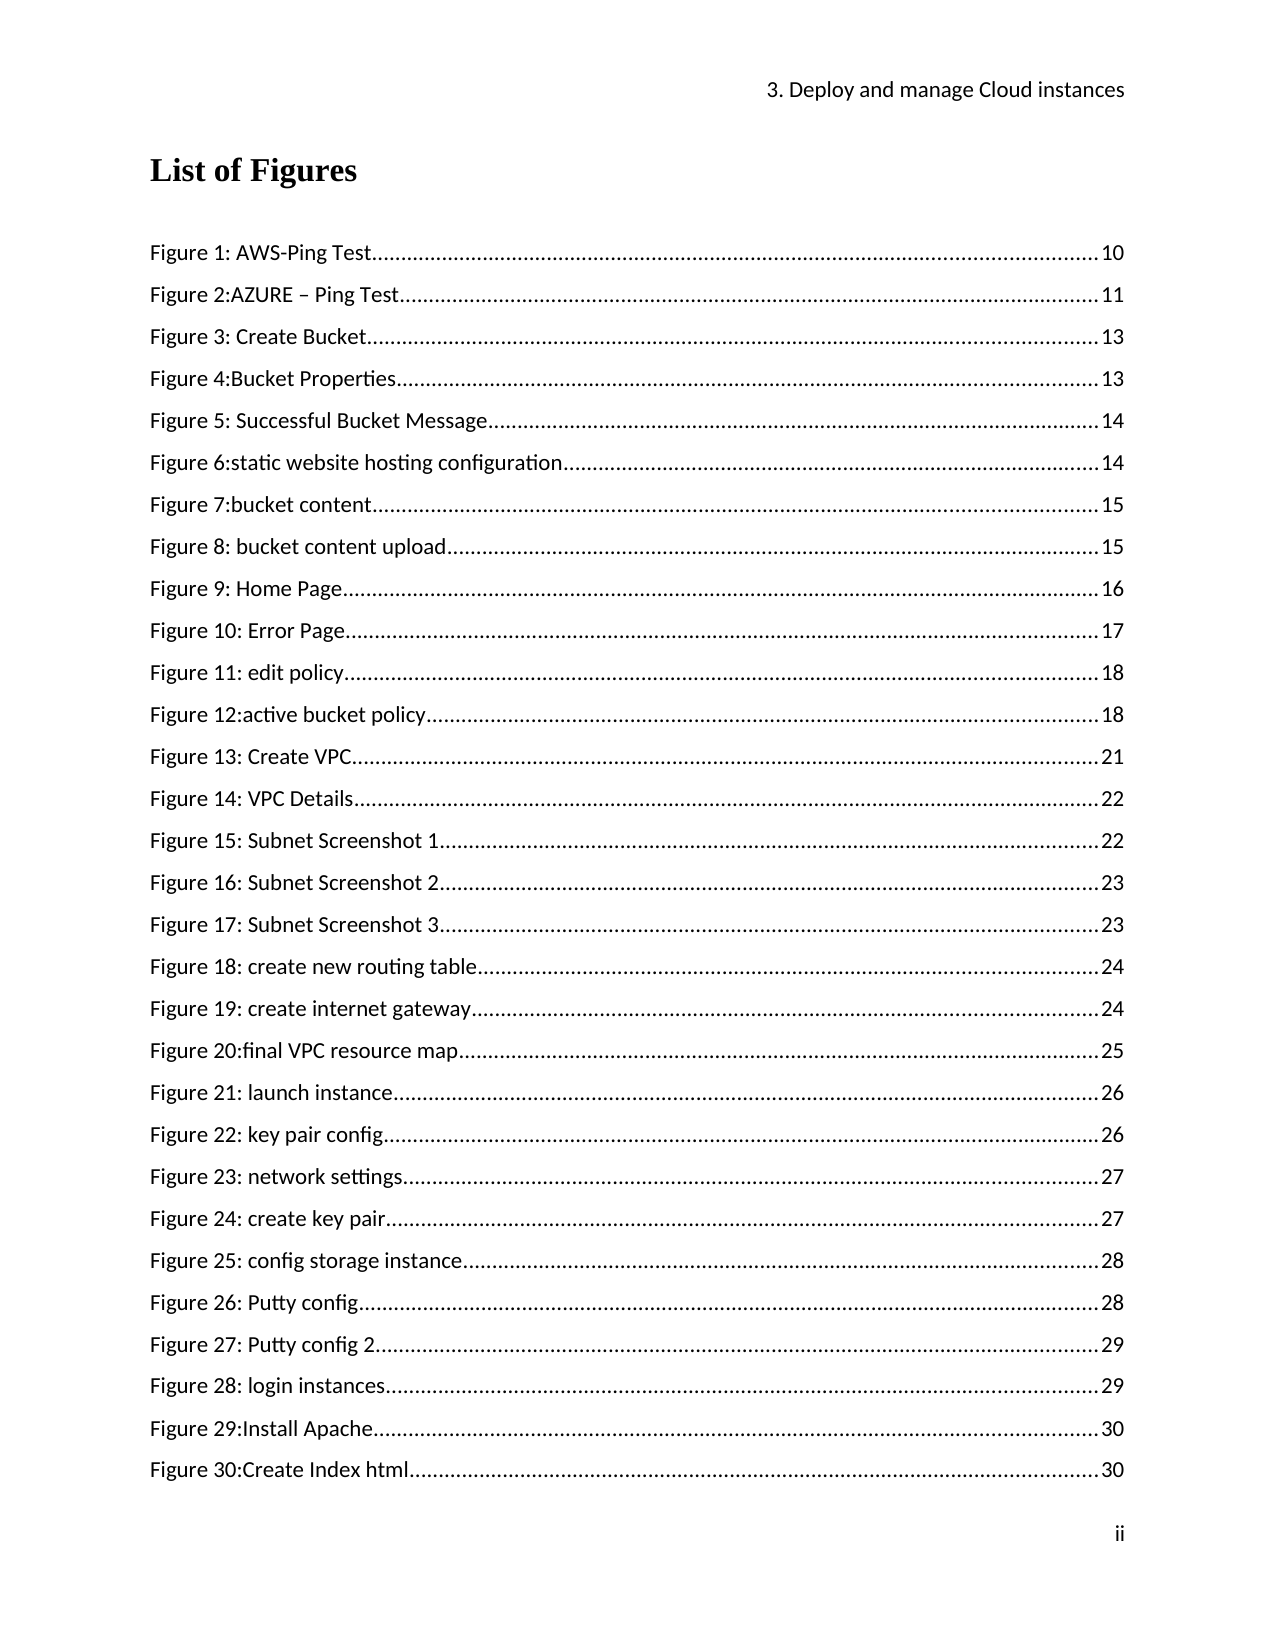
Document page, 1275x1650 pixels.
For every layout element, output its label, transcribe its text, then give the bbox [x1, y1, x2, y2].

text Figure 25: config storage instance 28 [150, 1246, 1125, 1274]
text Figure 17: Subnet Screenshot 3 23 [150, 910, 1125, 938]
text Figure 15: Subnet Screenshot 1 22 [150, 826, 1125, 854]
subtitle List of Figures [150, 150, 1125, 188]
text Figure 29:Install Apache 30 [150, 1414, 1125, 1442]
text Figure 8: bucket content upload 15 [150, 532, 1125, 560]
text Figure 12:active bucket policy 18 [150, 700, 1125, 728]
text Figure 27: Putty config 2 29 [150, 1330, 1125, 1358]
text Figure 22: key pair config 26 [150, 1120, 1125, 1148]
text Figure 19: create internet gateway 24 [150, 994, 1125, 1022]
text Figure 30:Create Index html 30 [150, 1456, 1125, 1484]
text Figure 5: Successful Bucket Message 14 [150, 406, 1125, 434]
text Figure 10: Error Page 17 [150, 616, 1125, 644]
text Figure 20:final VPC resource map 25 [150, 1036, 1125, 1064]
text Figure 4:Bucket Properties 13 [150, 364, 1125, 392]
text Figure 18: create new routing table 24 [150, 952, 1125, 980]
text Figure 11: edit policy 18 [150, 658, 1125, 686]
text Figure 23: network settings 27 [150, 1162, 1125, 1190]
text Figure 9: Home Page 16 [150, 574, 1125, 602]
text Figure 13: Create VPC 21 [150, 742, 1125, 770]
text Figure 2:AZURE – Ping Test 11 [150, 280, 1125, 308]
text Figure 16: Subnet Screenshot 2 23 [150, 868, 1125, 896]
text Figure 24: create key pair 27 [150, 1204, 1125, 1232]
text Figure 7:bucket content 15 [150, 490, 1125, 518]
text Figure 3: Create Bucket 13 [150, 322, 1125, 350]
text Figure 6:static website hosting configuration 14 [150, 448, 1125, 476]
text Figure 1: AWS-Ping Test 10 [150, 238, 1125, 266]
text Figure 21: launch instance 26 [150, 1078, 1125, 1106]
text Figure 14: VPC Details 22 [150, 784, 1125, 812]
text Figure 26: Putty config 28 [150, 1288, 1125, 1316]
text Figure 28: login instances 29 [150, 1372, 1125, 1400]
